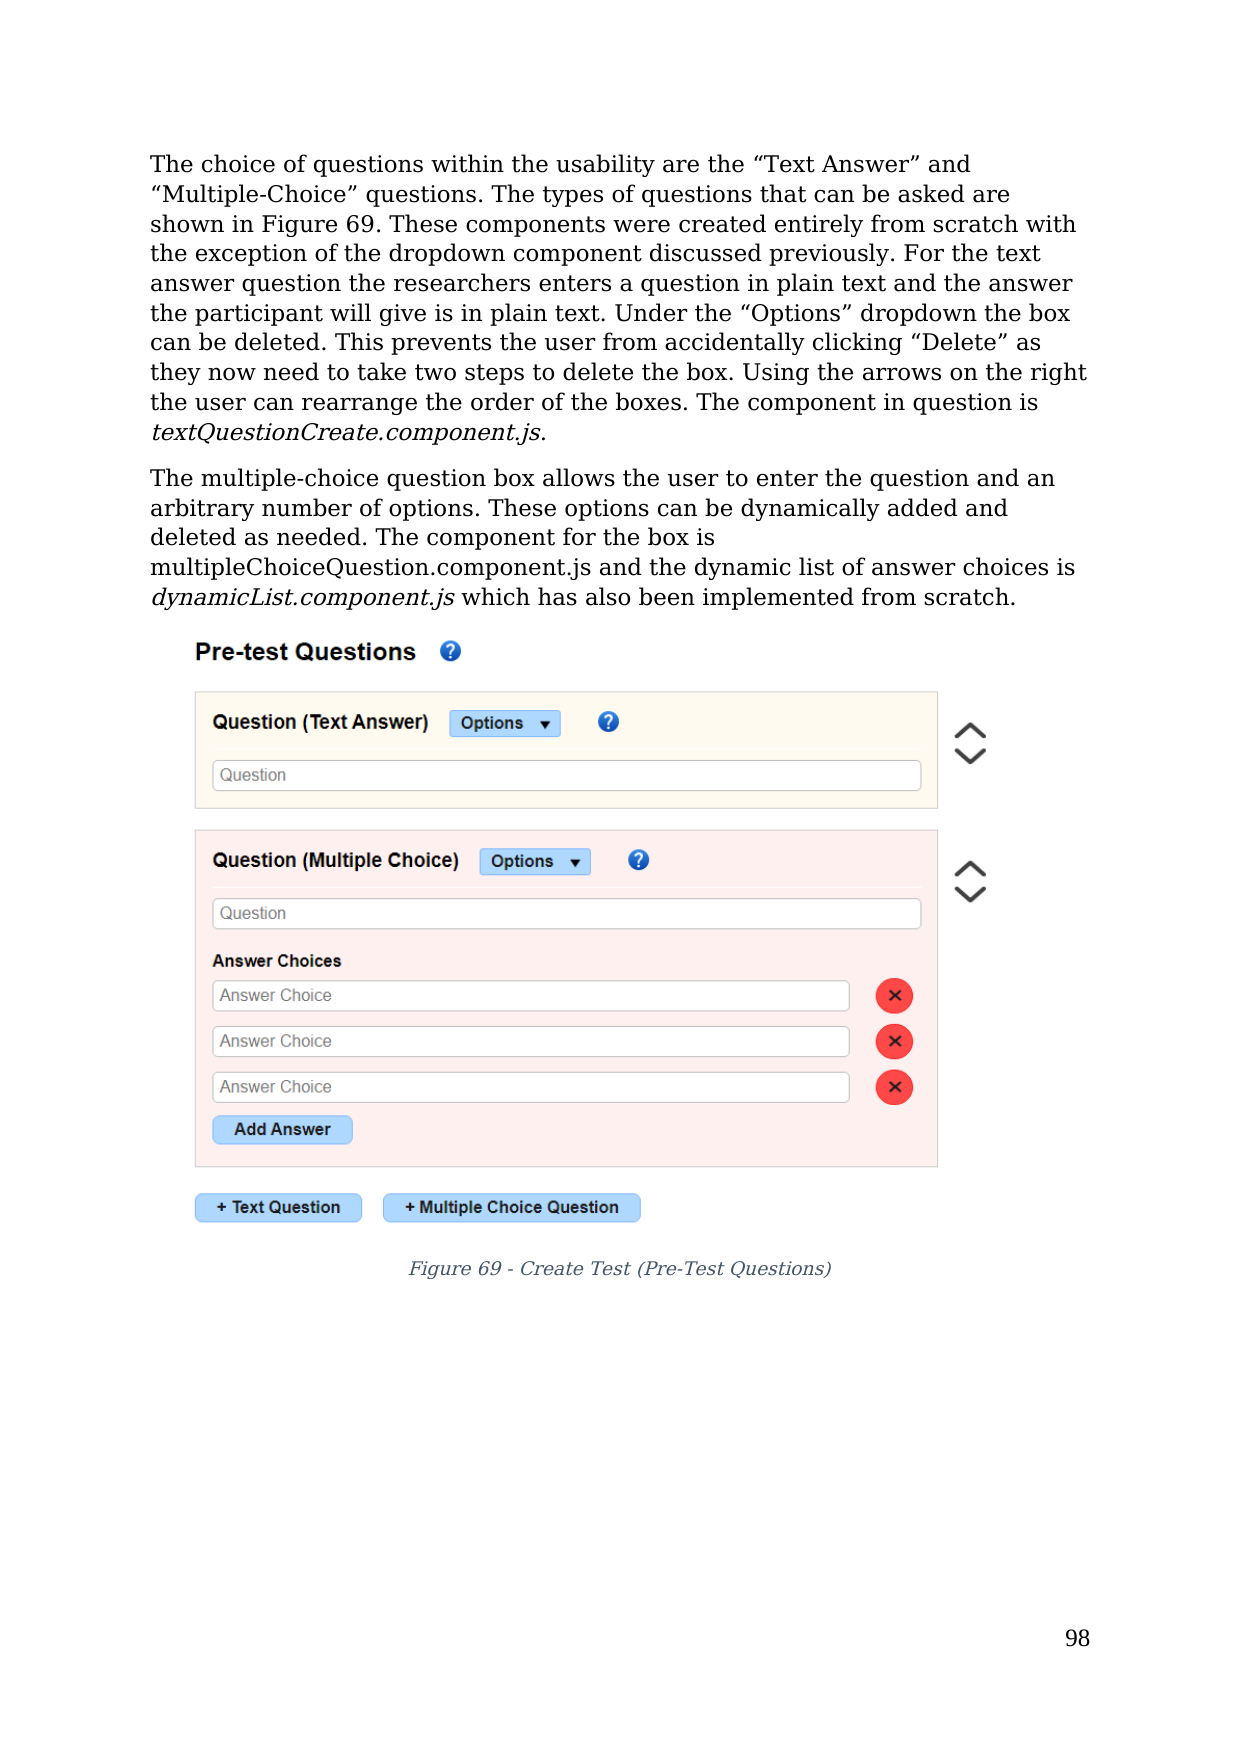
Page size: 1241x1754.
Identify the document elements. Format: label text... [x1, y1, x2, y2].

text The multiple-choice question box allows the user to enter the question and an arbitrary number of options. These options can be dynamically added and deleted as needed. The component for the box is multipleChoiceQuestion.component.js and the dynamic list of answer choices is dynamicList.component.js which has also been implemented from scratch. [150, 463, 1090, 610]
picture [174, 628, 1066, 1238]
text Figure 69 - Create Test (Pre-Test Questions) [150, 1257, 1090, 1279]
text The choice of questions within the usability are the “Text Answer” and “Multiple-Choice” questions. The types of questions that can be asked are shown in Figure 69. These components were created entirely from scratch with the exception of the dropdown component discussed previously. For the text answer question the researchers enters a question in plain text and the answer the participant will give is in plain text. Under the “Options” dropdown the box can be deleted. This prevents the user from accidentally clicking “Delete” as they now need to take two steps to delete the box. Using the arrows on the right the user can rearrange the order of the boxes. The component in question is textQuestionCreate.component.js. [150, 150, 1090, 445]
